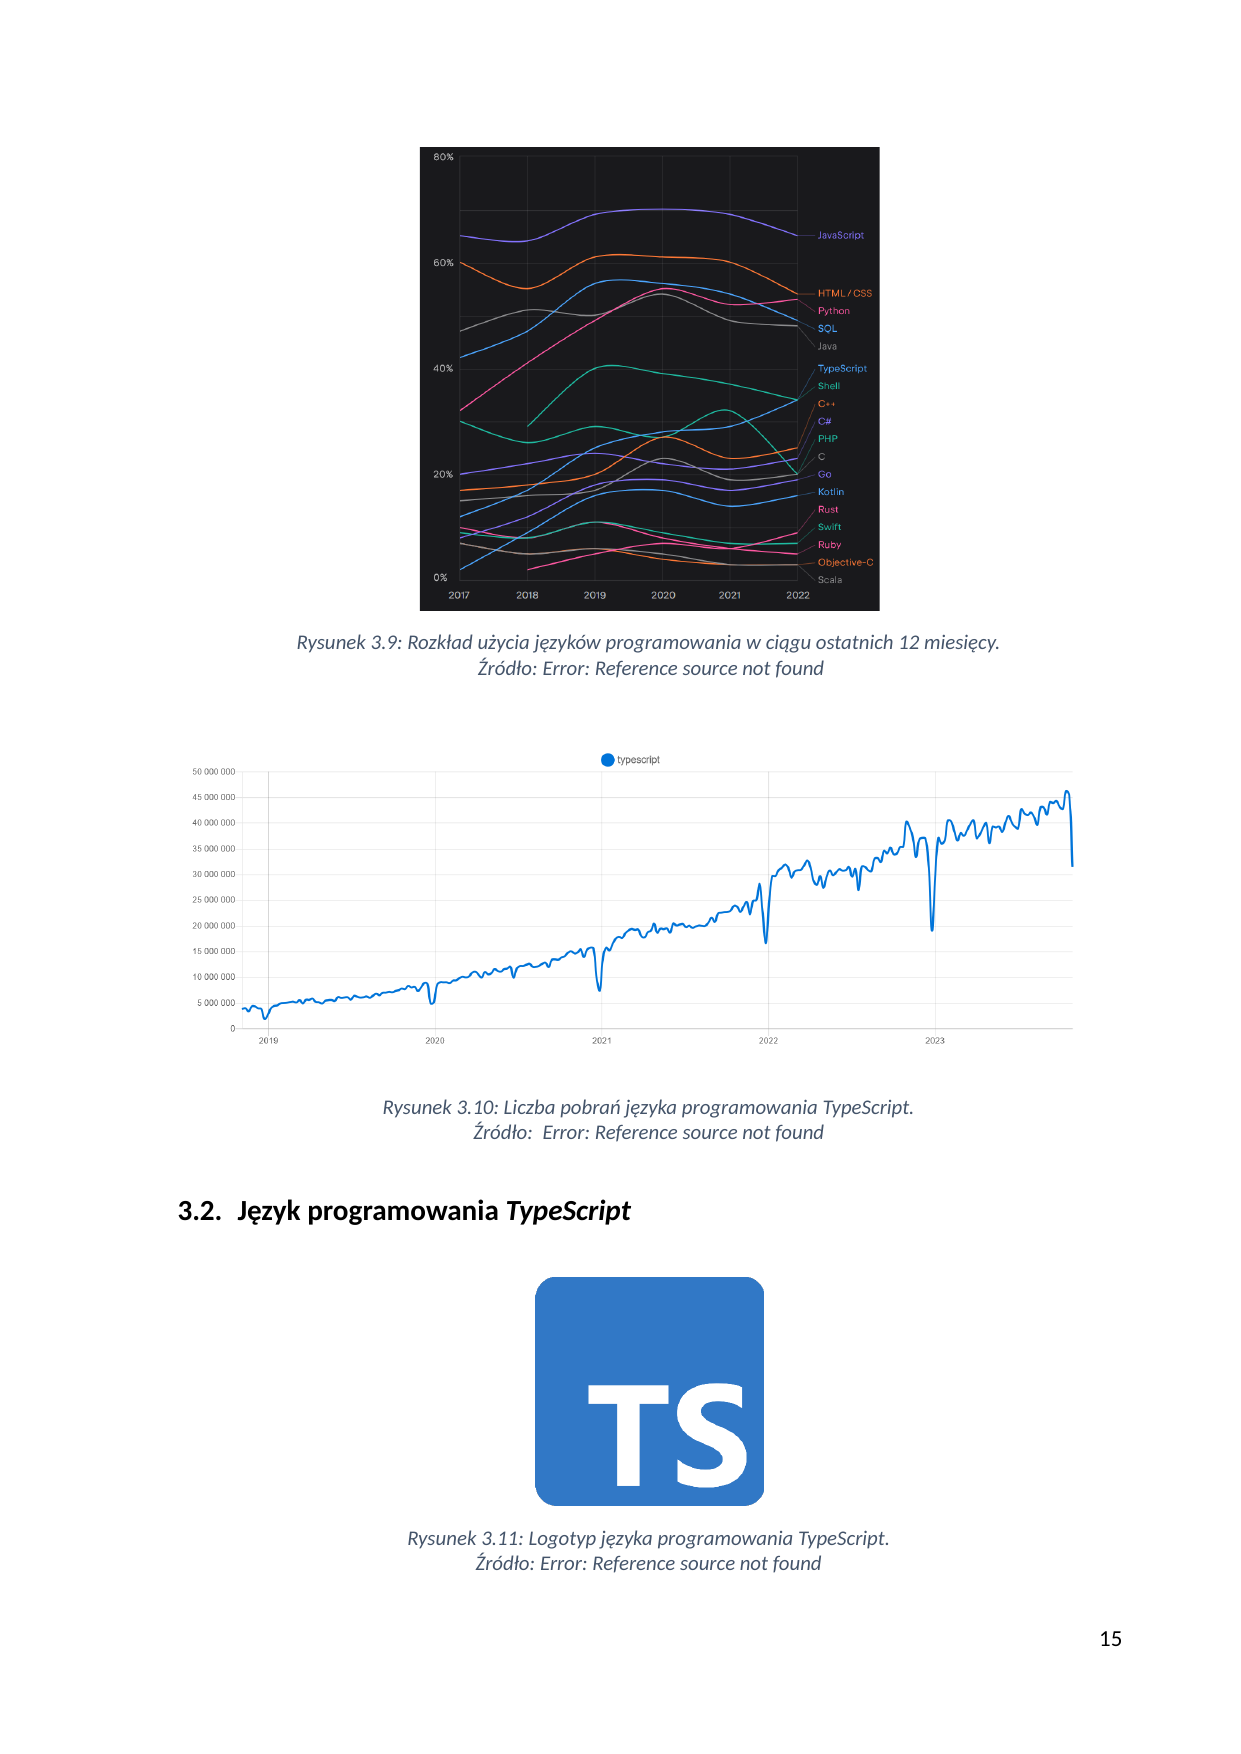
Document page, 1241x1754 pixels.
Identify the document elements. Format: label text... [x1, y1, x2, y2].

subtitle Język programowania TypeScript [177, 1192, 1122, 1227]
picture [177, 727, 1123, 1076]
picture [535, 1277, 764, 1506]
picture [419, 147, 880, 611]
